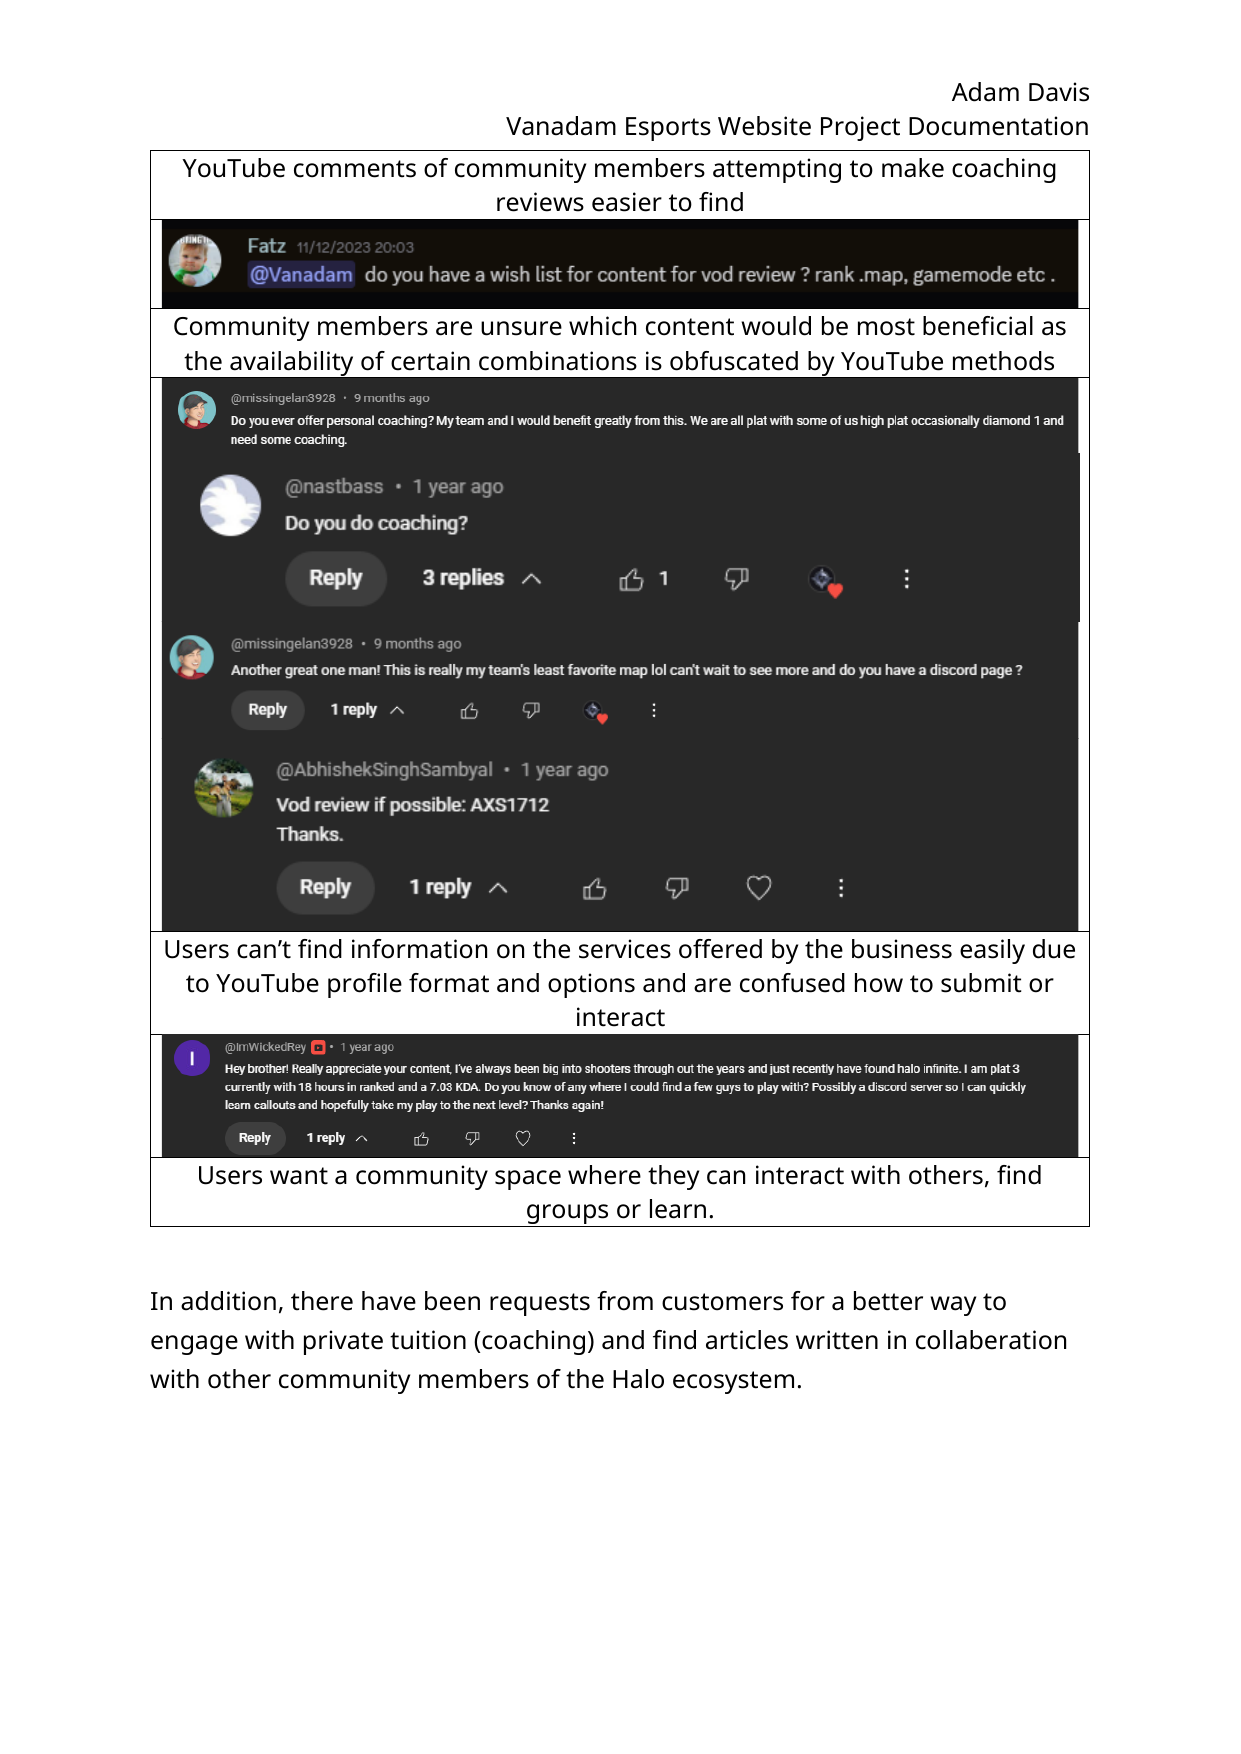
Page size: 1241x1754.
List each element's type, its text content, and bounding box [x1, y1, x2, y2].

table_cell YouTube comments of community members attempting to make coaching reviews easier to find [151, 151, 1089, 219]
table_cell Users want a community space where they can interact with others, find groups or learn. [151, 1158, 1089, 1226]
table_cell [151, 220, 161, 308]
picture [161, 378, 1080, 931]
table_cell [151, 378, 161, 931]
picture [161, 1034, 1079, 1157]
table_cell [151, 1035, 161, 1157]
table_cell [1079, 1035, 1089, 1157]
text In addition, there have been requests from customers for a better way to engage with private tuition (coaching) and find articles written in collaberation with other community members of the Halo ecosystem. [150, 1283, 1090, 1396]
picture [161, 220, 1079, 308]
table_cell [1079, 378, 1089, 931]
table_cell [1079, 220, 1089, 308]
table_cell Users can’t find information on the services offered by the business easily due to YouTube profile format and options and are confused how to submit or interact [151, 932, 1089, 1034]
table_cell Community members are unsure which content would be most beneficial as the availability of certain combinations is obfuscated by YouTube methods [151, 309, 1089, 377]
